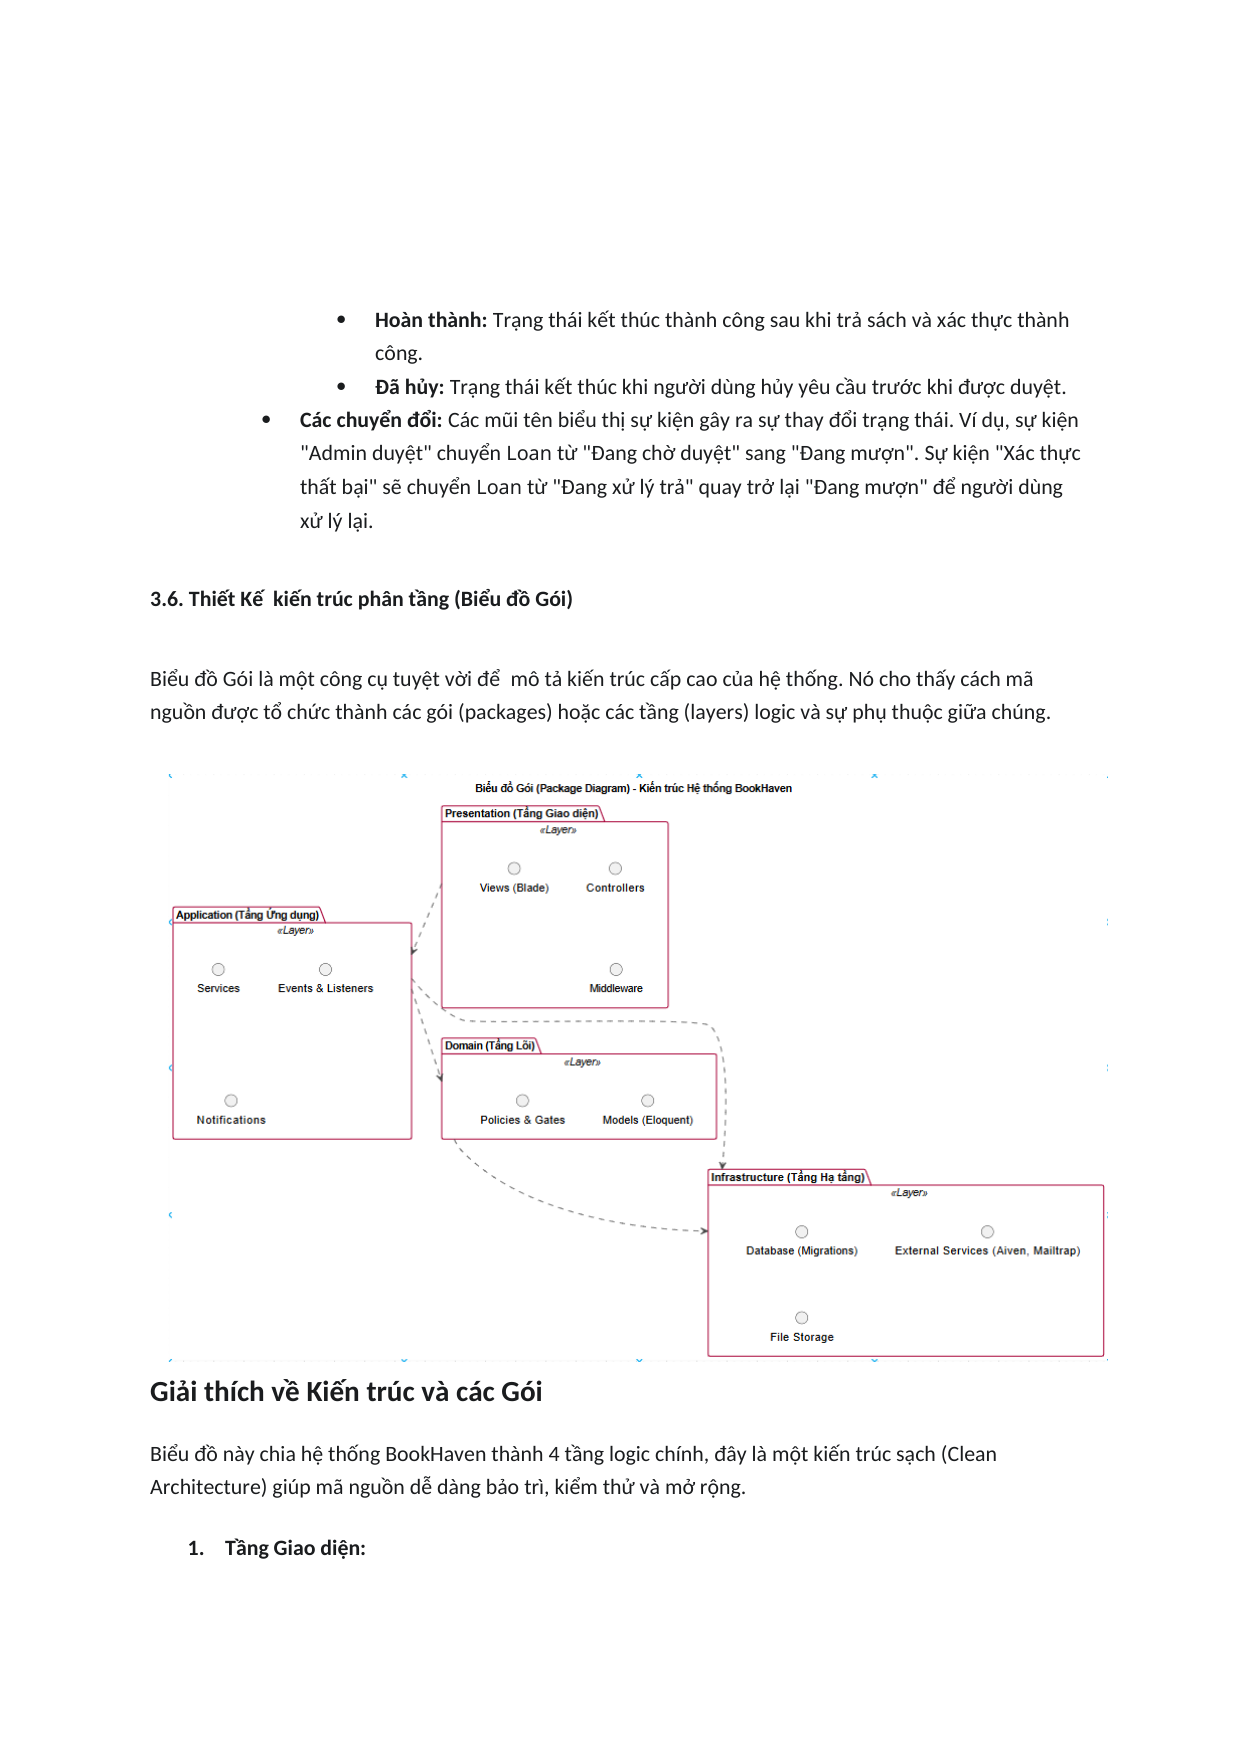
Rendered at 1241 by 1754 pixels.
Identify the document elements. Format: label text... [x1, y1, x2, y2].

text Biểu đồ Gói là một công cụ tuyệt vời để mô tả kiến trúc cấp cao của hệ thống. Nó cho thấy cách mã nguồn được tổ chức thành các gói (packages) hoặc các tầng (layers) logic và sự phụ thuộc giữa chúng. [150, 665, 1090, 725]
text Biểu đồ này chia hệ thống BookHaven thành 4 tầng logic chính, đây là một kiến trúc sạch (Clean Architecture) giúp mã nguồn dễ dàng bảo trì, kiểm thử và mở rộng. [150, 1440, 1090, 1500]
list Hoàn thành: Trạng thái kết thúc thành công sau khi trả sách và xác thực thành công. [337, 306, 1090, 366]
subtitle Giải thích về Kiến trúc và các Gói [150, 1373, 1090, 1409]
subtitle 3.6. Thiết Kế kiến trúc phân tầng (Biểu đồ Gói) [150, 585, 1090, 611]
list Đã hủy: Trạng thái kết thúc khi người dùng hủy yêu cầu trước khi được duyệt. [337, 373, 1090, 399]
list Các chuyển đổi: Các mũi tên biểu thị sự kiện gây ra sự thay đổi trạng thái. Ví dụ, sự kiện "Admin duyệt" chuyển Loan từ "Đang chờ duyệt" sang "Đang mượn". Sự kiện "Xác thực thất bại" sẽ chuyển Loan từ "Đang xử lý trả" quay trở lại "Đang mượn" để người dùng xử lý lại. [262, 406, 1090, 534]
list Tầng Giao diện: [187, 1534, 1090, 1561]
